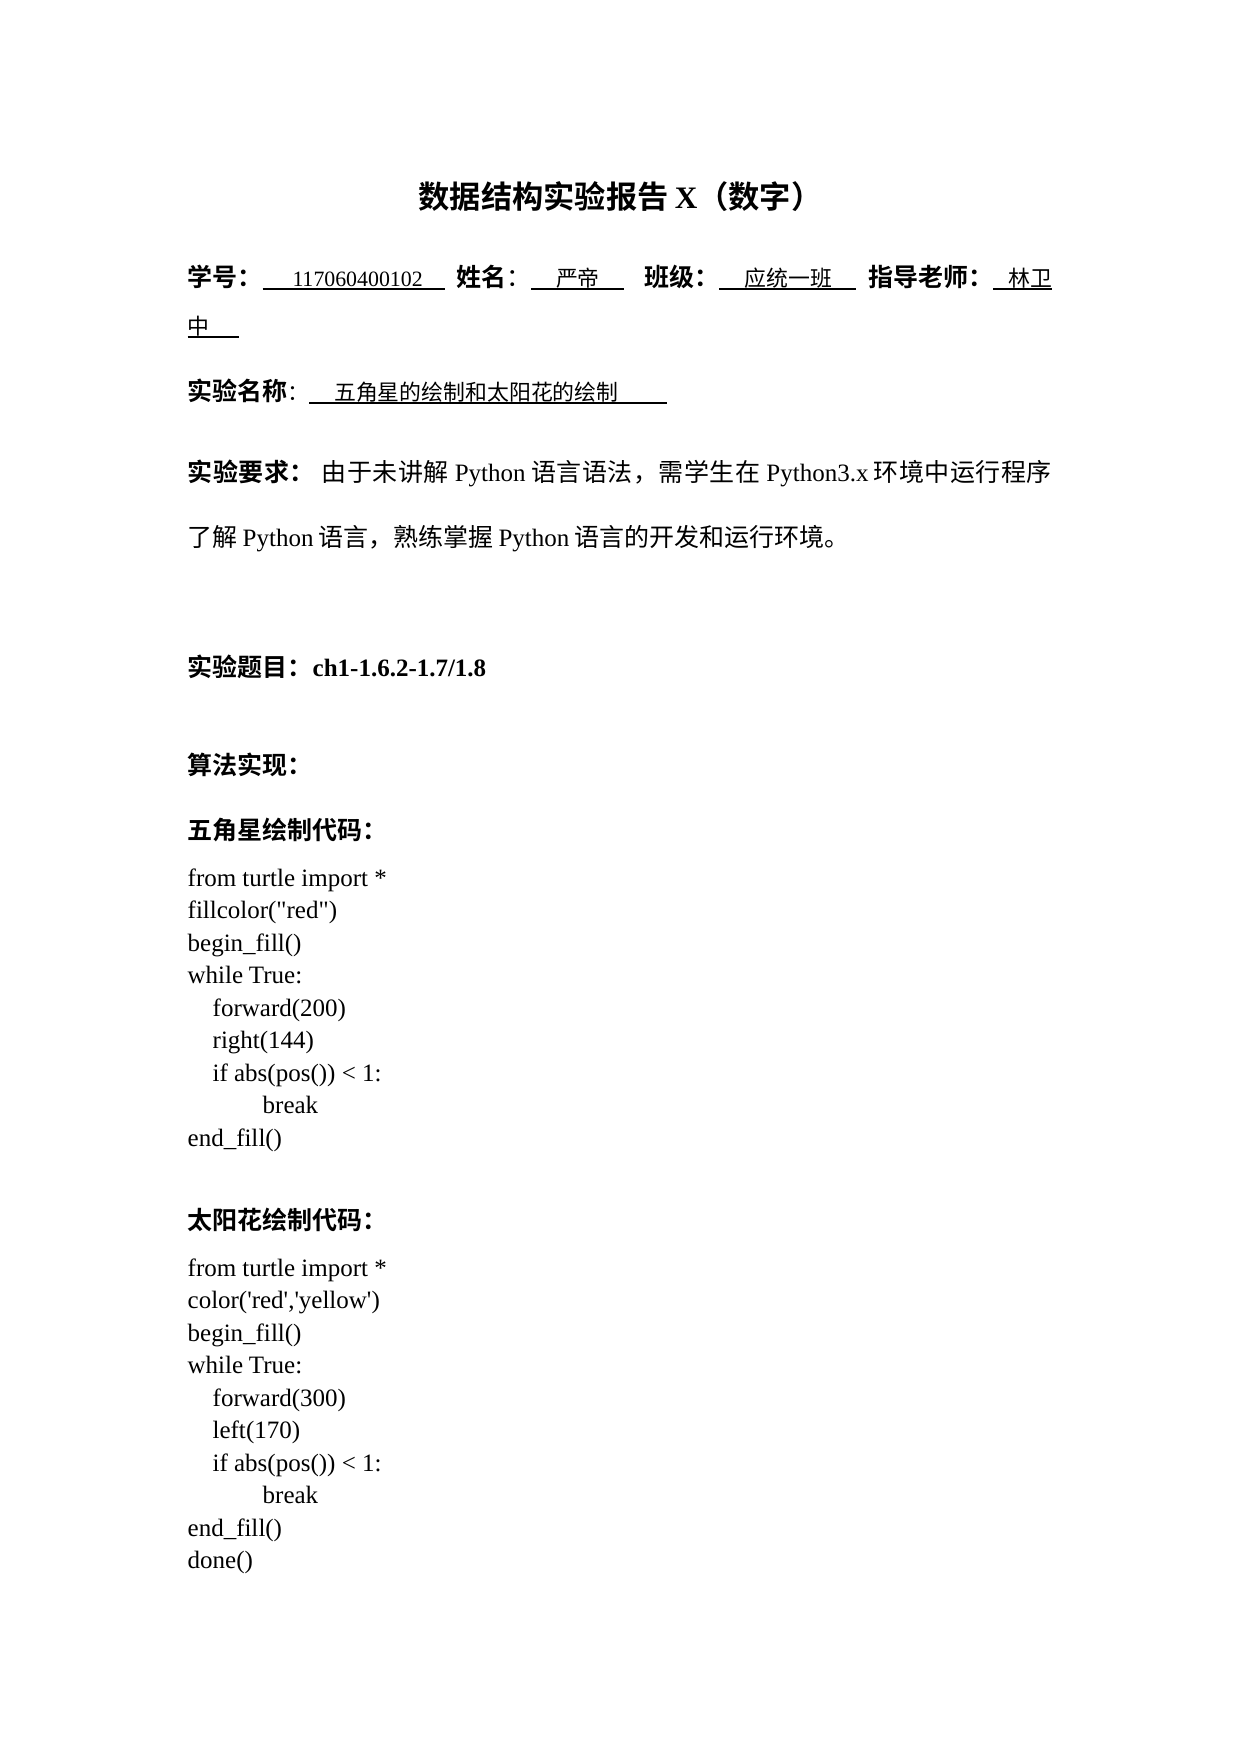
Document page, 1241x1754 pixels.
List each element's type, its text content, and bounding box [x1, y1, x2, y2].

text forward(300) [187, 1381, 1053, 1413]
text 实验题目：ch1-1.6.2-1.7/1.8 [187, 633, 1053, 698]
text end_fill() [187, 1121, 1053, 1153]
text right(144) [187, 1023, 1053, 1056]
text 太阳花绘制代码： [187, 1186, 1053, 1251]
text from turtle import * [187, 861, 1053, 893]
text break [187, 1088, 1053, 1121]
text 算法实现： [187, 731, 1053, 796]
text color('red','yellow') [187, 1283, 1053, 1316]
text 学号： 117060400102 姓名： 严帝 班级： 应统一班 指导老师： 林卫中 [187, 243, 1053, 341]
text from turtle import * [187, 1251, 1053, 1283]
text fillcolor("red") [187, 893, 1053, 926]
text 数据结构实验报告X（数字） [187, 162, 1053, 227]
text if abs(pos()) < 1: [187, 1446, 1053, 1478]
text end_fill() [187, 1511, 1053, 1543]
text 五角星绘制代码： [187, 796, 1053, 861]
text while True: [187, 958, 1053, 991]
text done() [187, 1543, 1053, 1576]
text begin_fill() [187, 926, 1053, 958]
text begin_fill() [187, 1316, 1053, 1348]
text while True: [187, 1348, 1053, 1381]
text break [187, 1478, 1053, 1511]
text if abs(pos()) < 1: [187, 1056, 1053, 1088]
text 实验要求： 由于未讲解Python语言语法，需学生在Python3.x环境中运行程序了解Python语言，熟练掌握Python语言的开发和运行环境。 [187, 438, 1053, 568]
text forward(200) [187, 991, 1053, 1023]
text 实验名称： 五角星的绘制和太阳花的绘制 [187, 357, 1053, 422]
text left(170) [187, 1413, 1053, 1446]
